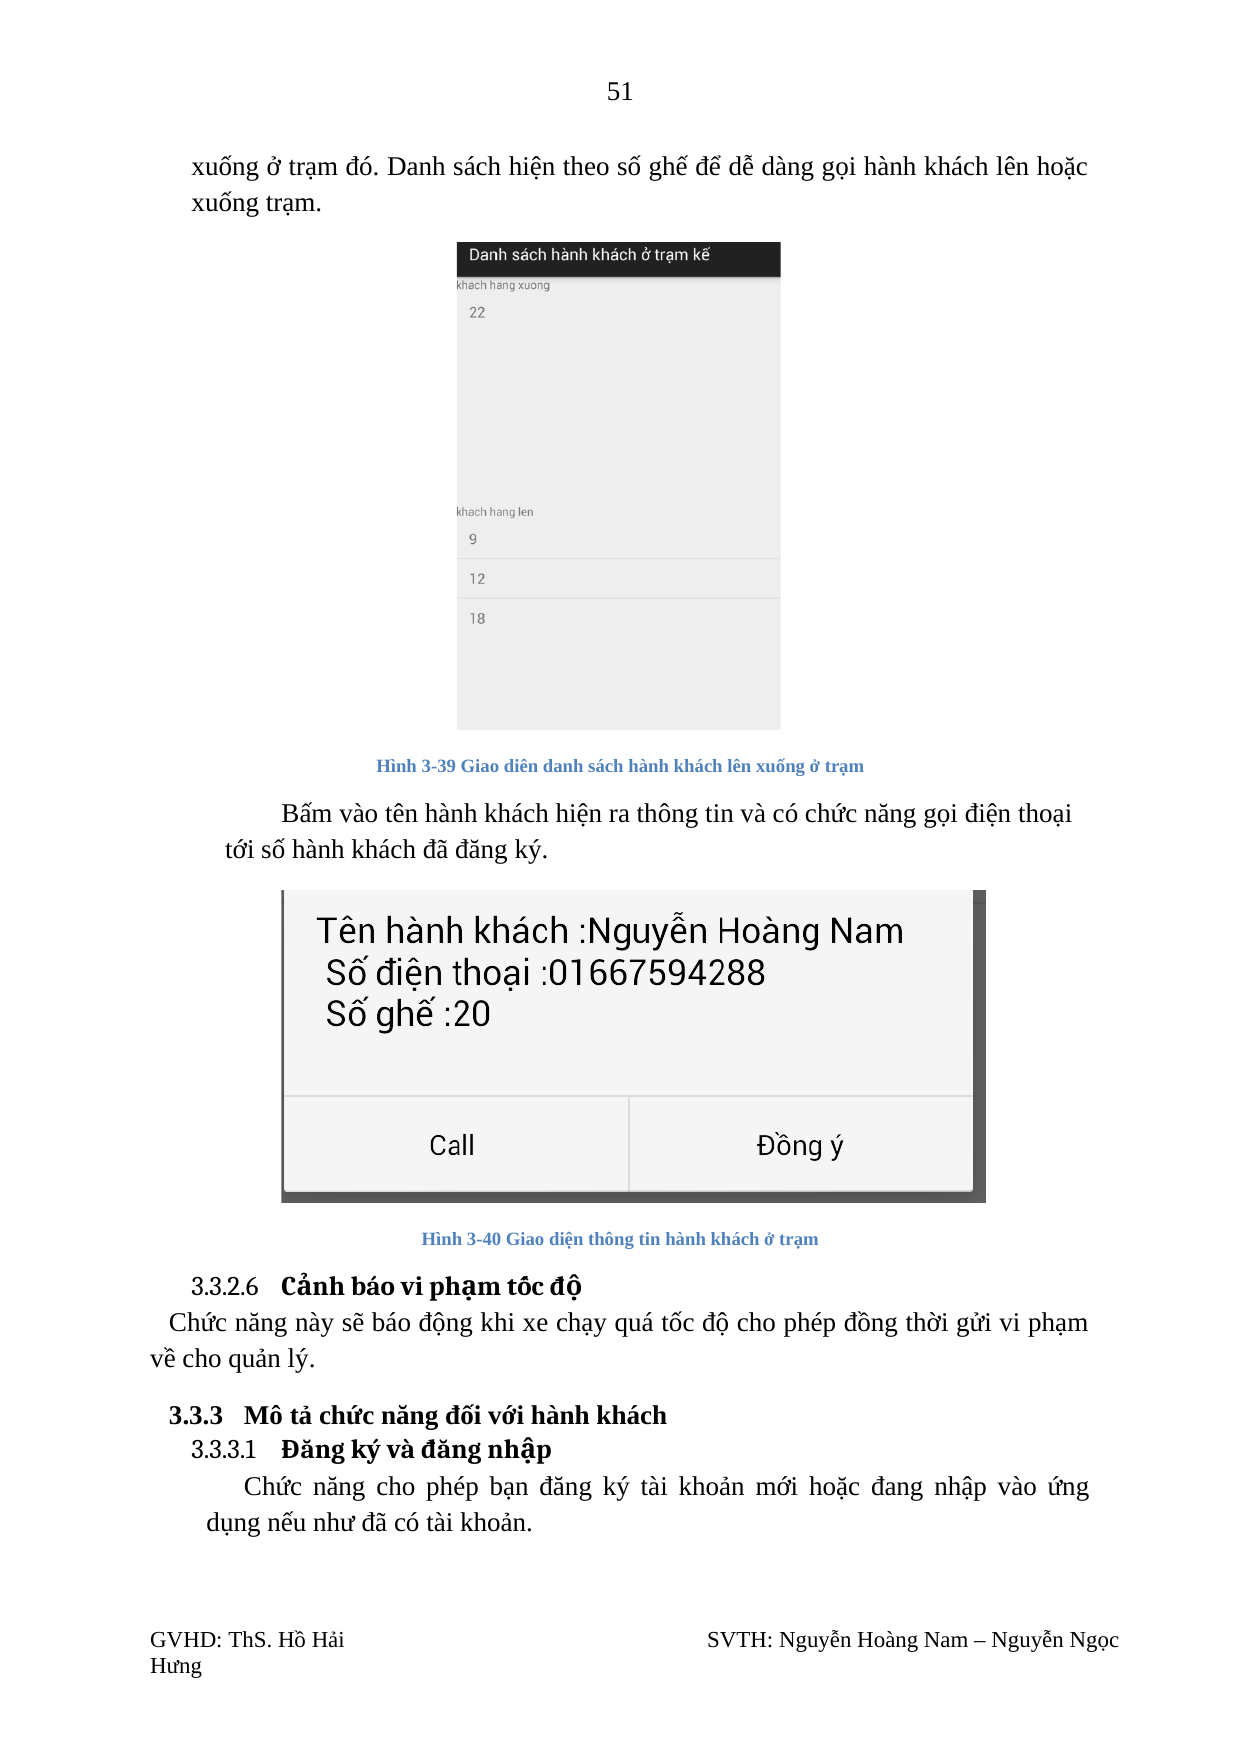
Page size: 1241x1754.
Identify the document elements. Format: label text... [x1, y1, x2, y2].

text Chức năng này sẽ báo động khi xe chạy quá tốc độ cho phép đồng thời gửi vi phạm về cho quản lý. [150, 1306, 1090, 1373]
picture [456, 242, 781, 730]
text Chức năng cho phép bạn đăng ký tài khoản mới hoặc đang nhập vào ứng dụng nếu như đã có tài khoản. [206, 1470, 1090, 1537]
subtitle Đăng ký và đăng nhập [191, 1434, 1090, 1466]
subtitle Cảnh báo vi phạm tốc độ [191, 1271, 1090, 1302]
subtitle Mô tả chức năng đối với hành khách [169, 1399, 1090, 1430]
picture [281, 890, 986, 1203]
text Bấm vào tên hành khách hiện ra thông tin và có chức năng gọi điện thoại tới số hành khách đã đăng ký. [225, 798, 1090, 864]
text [191, 150, 1090, 217]
